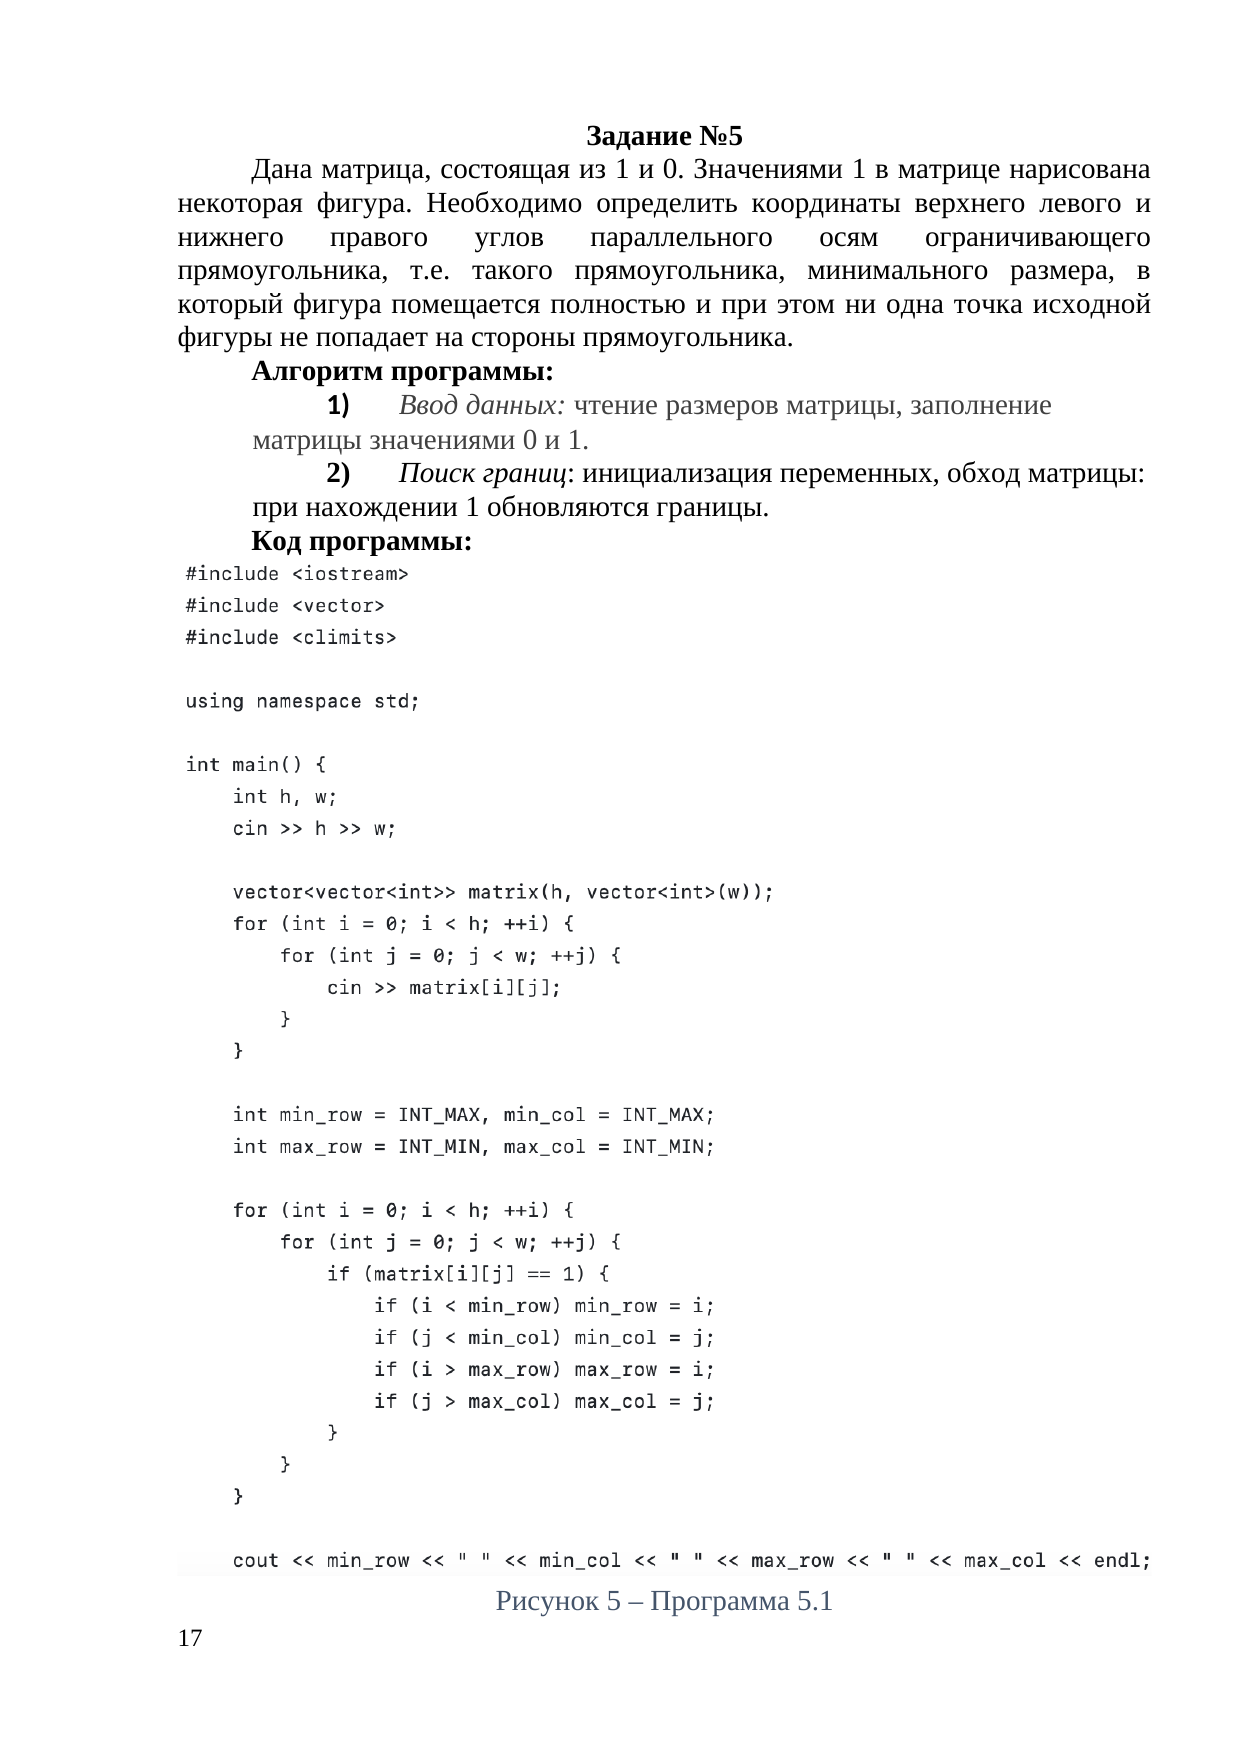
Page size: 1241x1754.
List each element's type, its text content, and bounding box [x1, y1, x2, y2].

list Поиск границ: инициализация переменных, обход матрицы: при нахождении 1 обновляются границы. [252, 456, 1152, 523]
text Алгоритм программы: [177, 353, 1152, 386]
text Задание №5 [177, 118, 1152, 152]
text Код программы: [177, 523, 1152, 556]
picture [177, 556, 1152, 1576]
list Ввод данных: чтение размеров матрицы, заполнение матрицы значениями 0 и 1. [252, 386, 1152, 456]
text Дана матрица, состоящая из 1 и 0. Значениями 1 в матрице нарисована некоторая фигура. Необходимо определить координаты верхнего левого и нижнего правого углов параллельного осям ограничивающего прямоугольника, т.е. такого прямоугольника, минимального размера, в который фигура помещается полностью и при этом ни одна точка исходной фигуры не попадает на стороны прямоугольника. [177, 152, 1152, 353]
